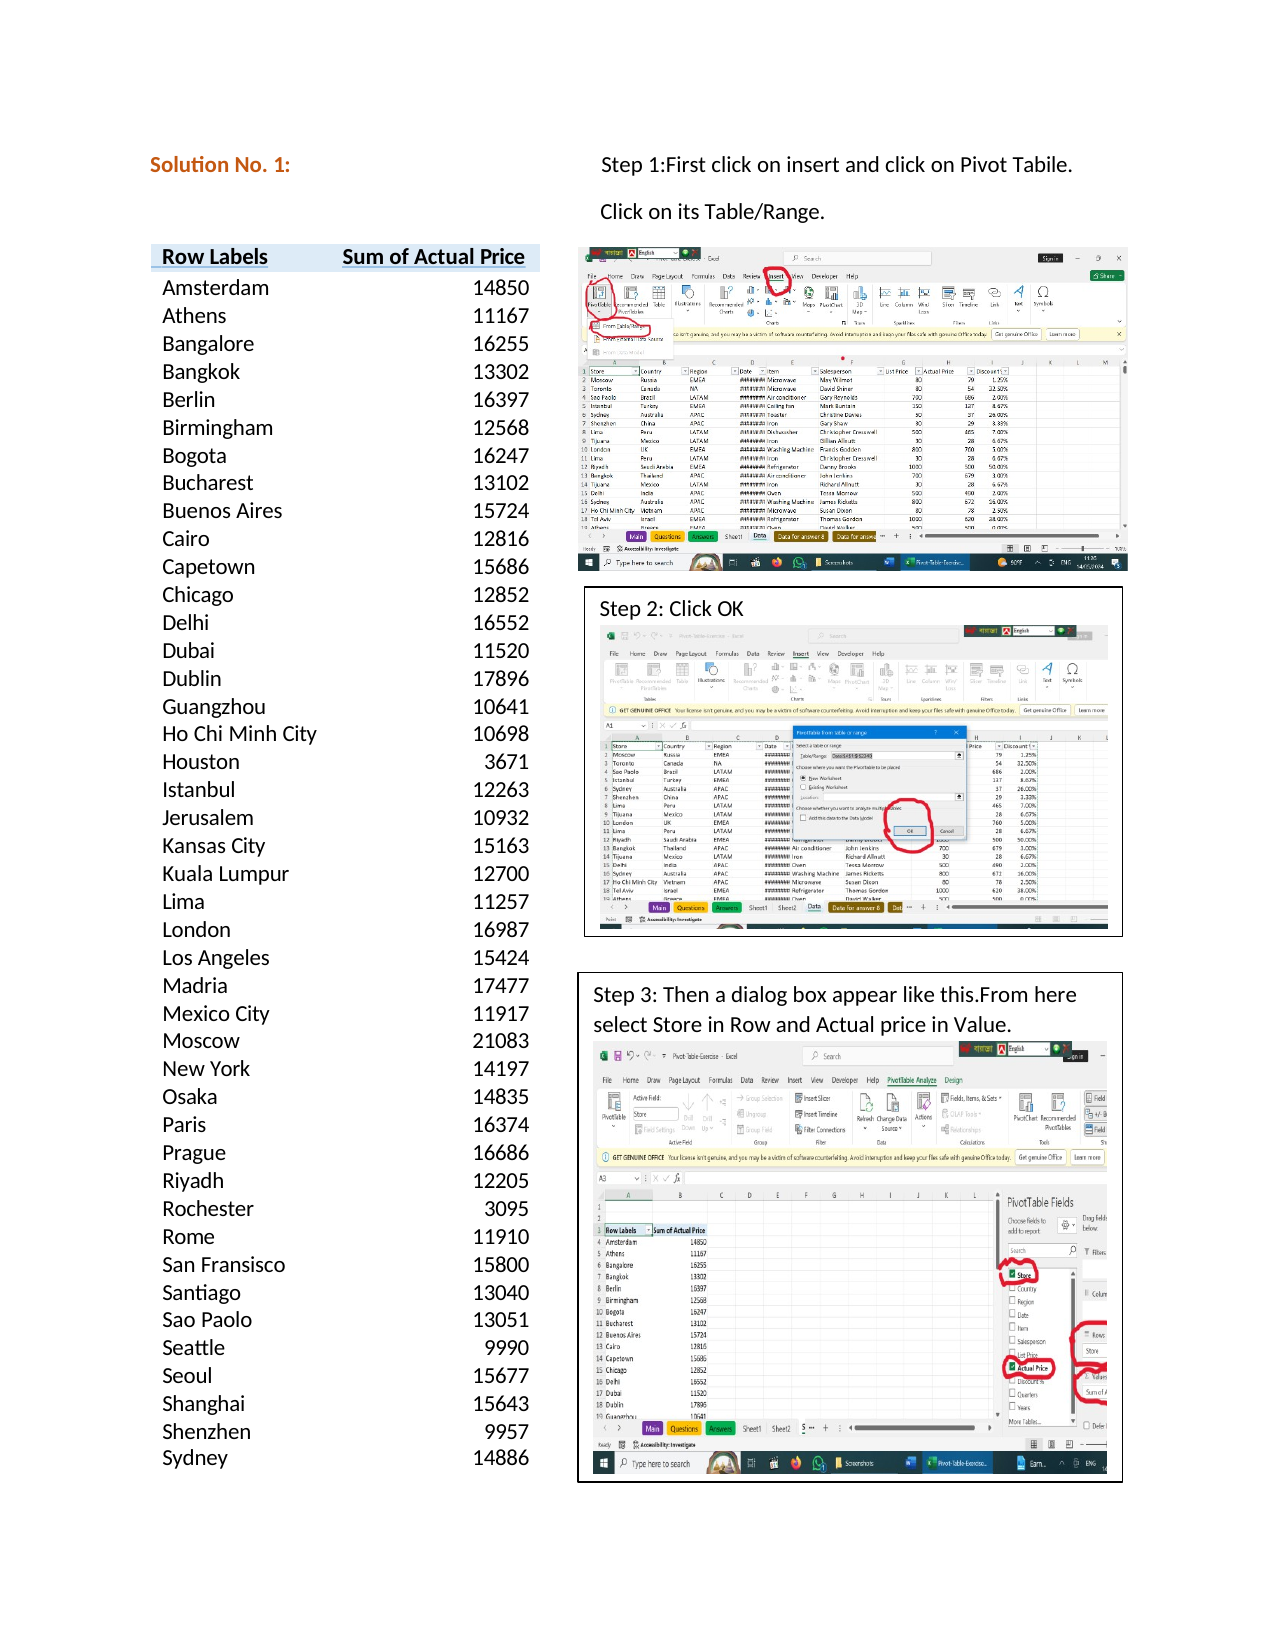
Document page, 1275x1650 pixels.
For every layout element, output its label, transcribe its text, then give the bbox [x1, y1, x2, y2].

table_cell 16397 [330, 386, 540, 414]
table_cell Ho Chi Minh City [151, 721, 330, 749]
table_cell Amsterdam [151, 272, 330, 303]
table_cell 12700 [330, 861, 540, 889]
table_cell 16247 [330, 442, 540, 470]
table_cell Rochester [151, 1196, 330, 1224]
table_cell Santiago [151, 1280, 330, 1307]
table_cell Shanghai [151, 1391, 330, 1419]
table_cell 3095 [330, 1196, 540, 1224]
table_cell Delhi [151, 610, 330, 637]
picture [600, 625, 1108, 929]
table_cell Lima [151, 889, 330, 917]
table_cell Athens [151, 303, 330, 331]
table_cell Mexico City [151, 1000, 330, 1028]
table_cell 12816 [330, 526, 540, 554]
table_cell 16255 [330, 331, 540, 358]
table_cell 14850 [330, 272, 540, 303]
table_cell Cairo [151, 526, 330, 554]
table_cell 9957 [330, 1419, 540, 1447]
table_cell 12568 [330, 414, 540, 442]
table_cell Dubai [151, 638, 330, 665]
table_cell 13102 [330, 470, 540, 498]
table_cell Berlin [151, 386, 330, 414]
table_cell Los Angeles [151, 945, 330, 972]
table_cell Capetown [151, 554, 330, 582]
table_cell Bangkok [151, 359, 330, 386]
table_cell 12263 [330, 777, 540, 805]
text Click on its Table/Range. [600, 197, 1162, 225]
table_cell Kansas City [151, 833, 330, 861]
table_cell 10932 [330, 805, 540, 833]
table_cell Moscow [151, 1028, 330, 1056]
table_cell Paris [151, 1112, 330, 1140]
table_cell Istanbul [151, 777, 330, 805]
table_cell 11917 [330, 1000, 540, 1028]
table_cell Seoul [151, 1363, 330, 1391]
table_cell 11257 [330, 889, 540, 917]
table_cell Buenos Aires [151, 498, 330, 526]
table_cell 11167 [330, 303, 540, 331]
table_cell 3671 [330, 749, 540, 777]
table_cell Dublin [151, 665, 330, 693]
table_cell Seattle [151, 1335, 330, 1363]
table_cell 15724 [330, 498, 540, 526]
table_cell Chicago [151, 582, 330, 609]
table_cell 15800 [330, 1252, 540, 1279]
table_cell Bucharest [151, 470, 330, 498]
table_cell 14197 [330, 1056, 540, 1084]
table_cell 13040 [330, 1280, 540, 1307]
table_cell 12852 [330, 582, 540, 609]
table_cell 15677 [330, 1363, 540, 1391]
table_cell Houston [151, 749, 330, 777]
picture [593, 1041, 1107, 1474]
table_cell 16987 [330, 917, 540, 944]
table_cell Bangalore [151, 331, 330, 358]
table_header Sum of Actual Price [330, 244, 540, 272]
table_cell 17896 [330, 665, 540, 693]
table_cell Kuala Lumpur [151, 861, 330, 889]
table_cell 15686 [330, 554, 540, 582]
table_cell 12205 [330, 1168, 540, 1196]
table_cell Bogota [151, 442, 330, 470]
table_cell 16552 [330, 610, 540, 637]
table_cell Riyadh [151, 1168, 330, 1196]
table_cell 14886 [330, 1447, 540, 1472]
table_cell Guangzhou [151, 693, 330, 721]
text Solution No. 1: Step 1:First click on insert and click on Pivot Tabile. [150, 150, 1162, 178]
table_cell Jerusalem [151, 805, 330, 833]
table_cell Prague [151, 1140, 330, 1168]
table_cell 14835 [330, 1084, 540, 1112]
table_cell 15163 [330, 833, 540, 861]
table_cell 10641 [330, 693, 540, 721]
table_cell 16374 [330, 1112, 540, 1140]
table_cell 11910 [330, 1224, 540, 1252]
table_cell 9990 [330, 1335, 540, 1363]
table_header Row Labels [151, 244, 330, 272]
table_cell 11520 [330, 638, 540, 665]
table_cell San Fransisco [151, 1252, 330, 1279]
table_cell 16686 [330, 1140, 540, 1168]
picture [578, 247, 1128, 571]
table_cell 13302 [330, 359, 540, 386]
table_cell 17477 [330, 973, 540, 1000]
table_cell 15424 [330, 945, 540, 972]
table_cell Madria [151, 973, 330, 1000]
table_cell Osaka [151, 1084, 330, 1112]
table_cell Shenzhen [151, 1419, 330, 1447]
table_cell Sao Paolo [151, 1307, 330, 1335]
table_cell 21083 [330, 1028, 540, 1056]
table_cell Sydney [151, 1447, 330, 1472]
table_cell Rome [151, 1224, 330, 1252]
table_cell New York [151, 1056, 330, 1084]
table_cell 13051 [330, 1307, 540, 1335]
table_cell London [151, 917, 330, 944]
table_cell 10698 [330, 721, 540, 749]
table_cell Birmingham [151, 414, 330, 442]
table_cell 15643 [330, 1391, 540, 1419]
